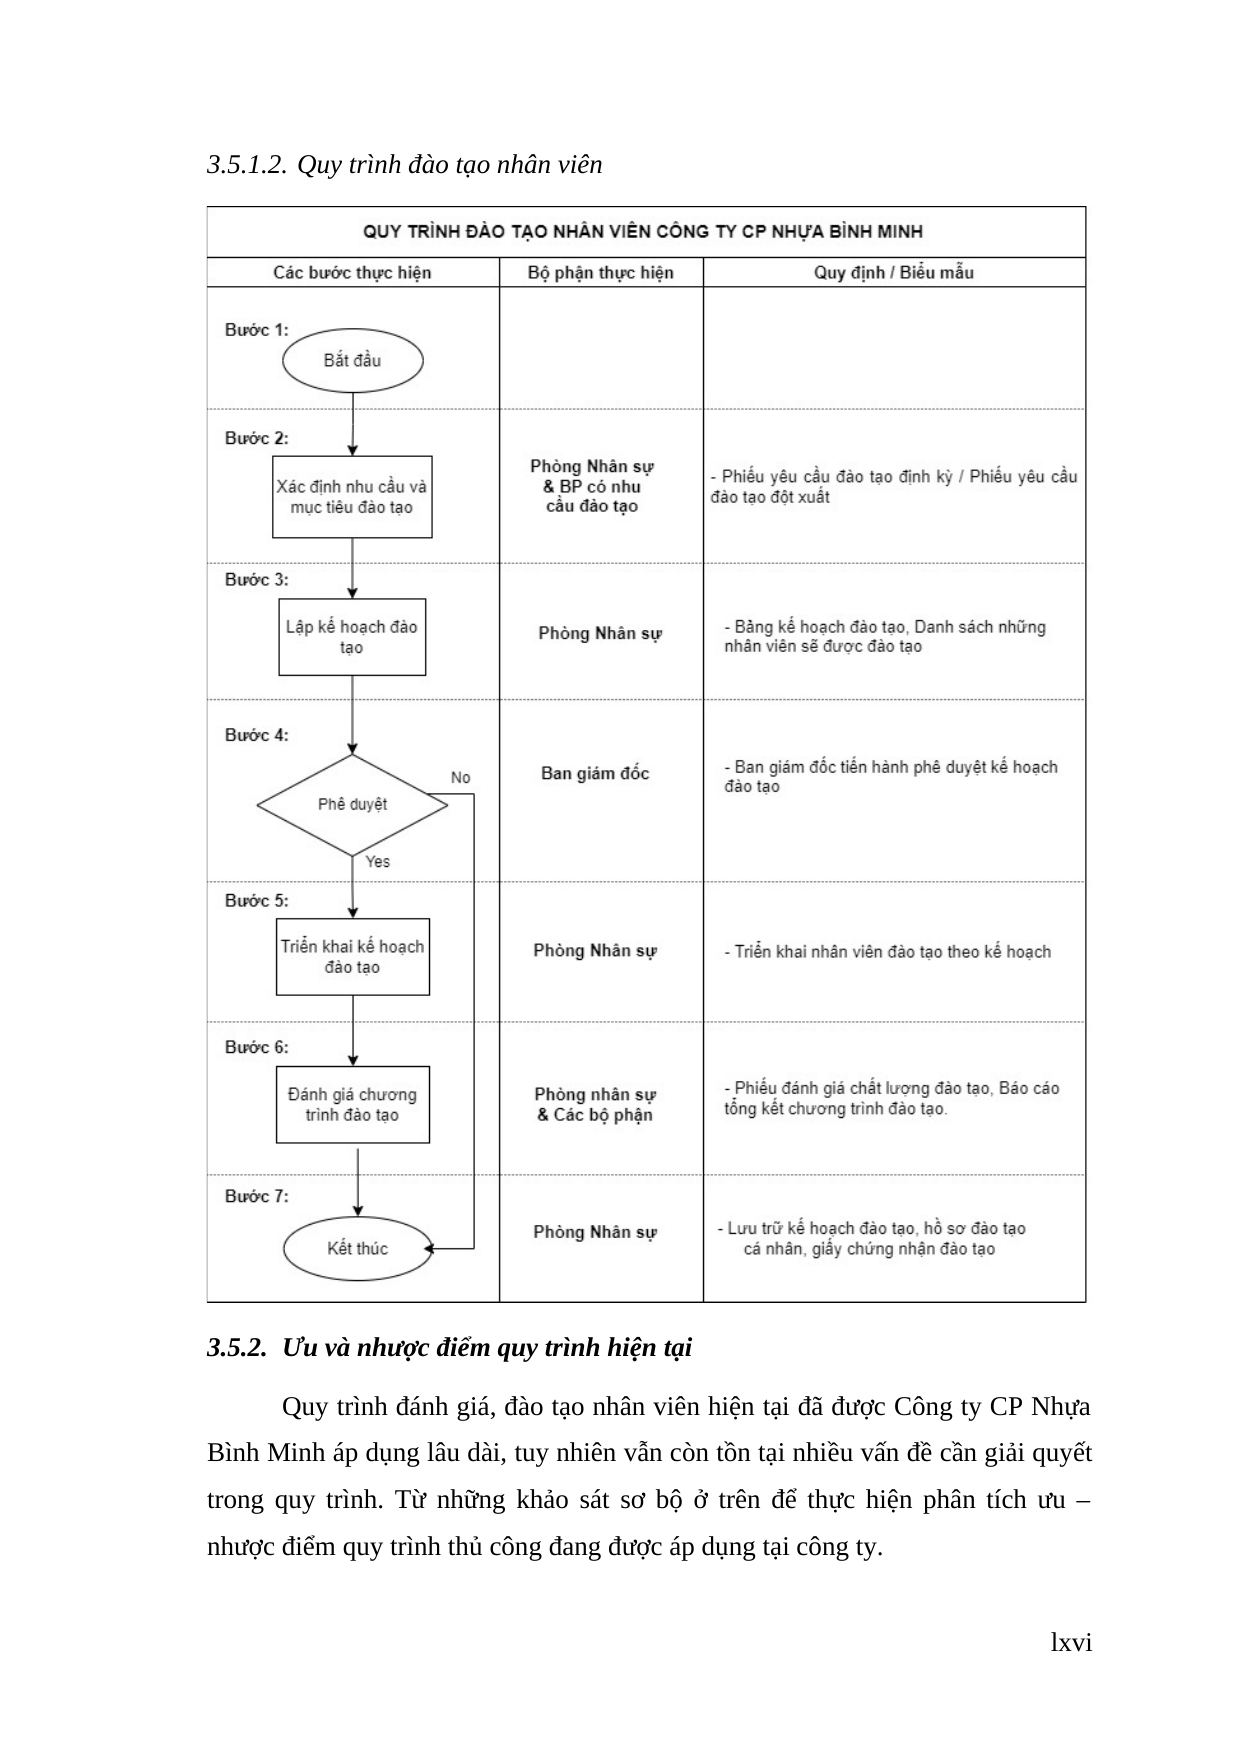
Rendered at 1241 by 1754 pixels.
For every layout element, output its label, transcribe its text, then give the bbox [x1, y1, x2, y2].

subtitle Quy trình đào tạo nhân viên [207, 148, 1092, 179]
subtitle Ưu và nhược điểm quy trình hiện tại [207, 1331, 1092, 1362]
text Quy trình đánh giá, đào tạo nhân viên hiện tại đã được Công ty CP Nhựa Bình Minh áp dụng lâu dài, tuy nhiên vẫn còn tồn tại nhiều vấn đề cần giải quyết trong quy trình. Từ những khảo sát sơ bộ ở trên để thực hiện phân tích ưu – nhược điểm quy trình thủ công đang được áp dụng tại công ty. [207, 1390, 1092, 1561]
picture [206, 206, 1093, 1303]
